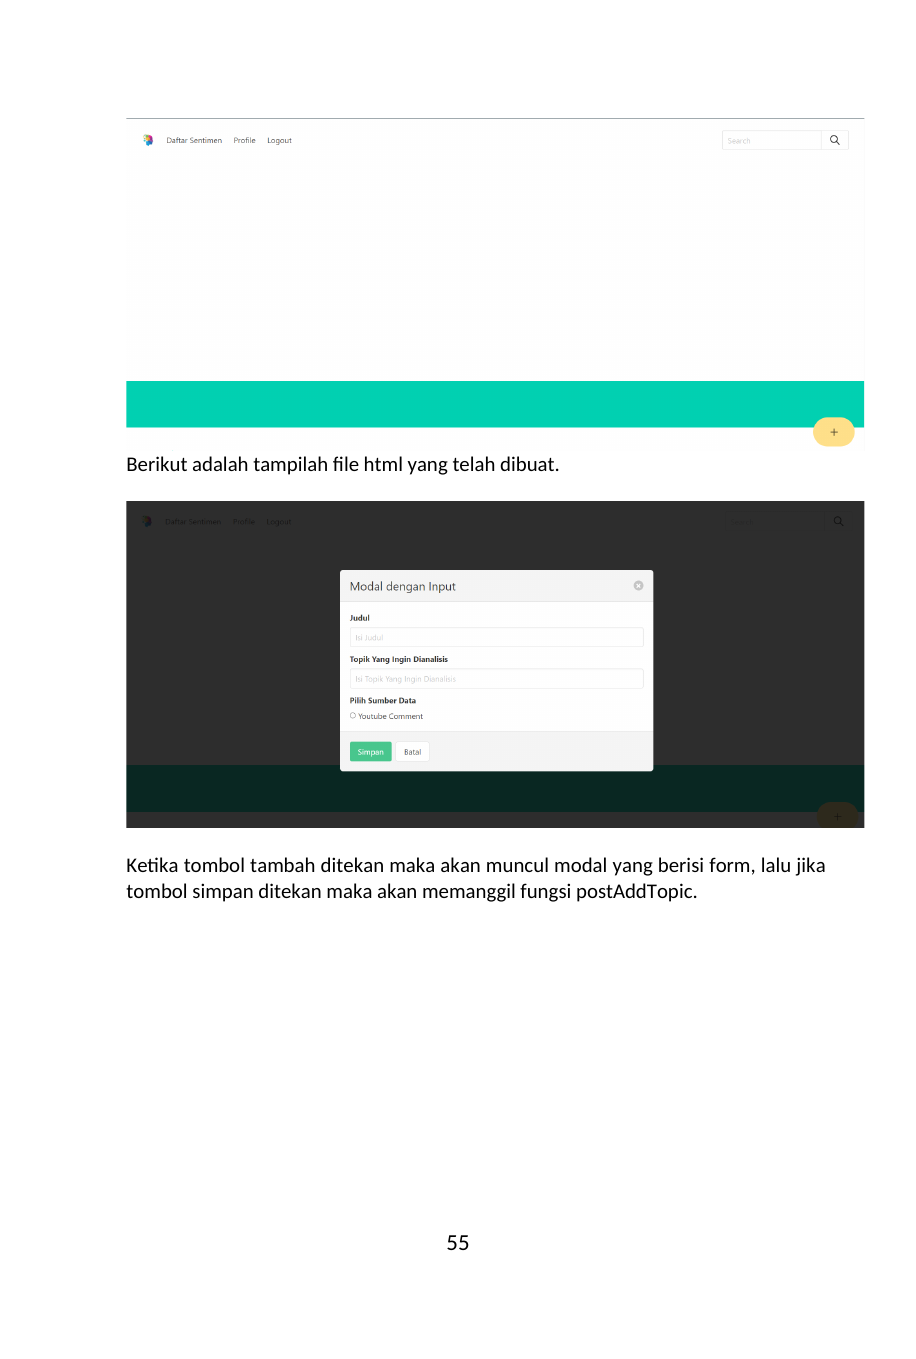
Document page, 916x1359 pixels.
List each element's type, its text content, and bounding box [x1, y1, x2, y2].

picture [126, 118, 865, 451]
list Berikut adalah tampilah file html yang telah dibuat. [126, 451, 827, 476]
picture [126, 501, 865, 828]
list Ketika tombol tambah ditekan maka akan muncul modal yang berisi form, lalu jika tombol simpan ditekan maka akan memanggil fungsi postAddTopic. [126, 853, 827, 903]
